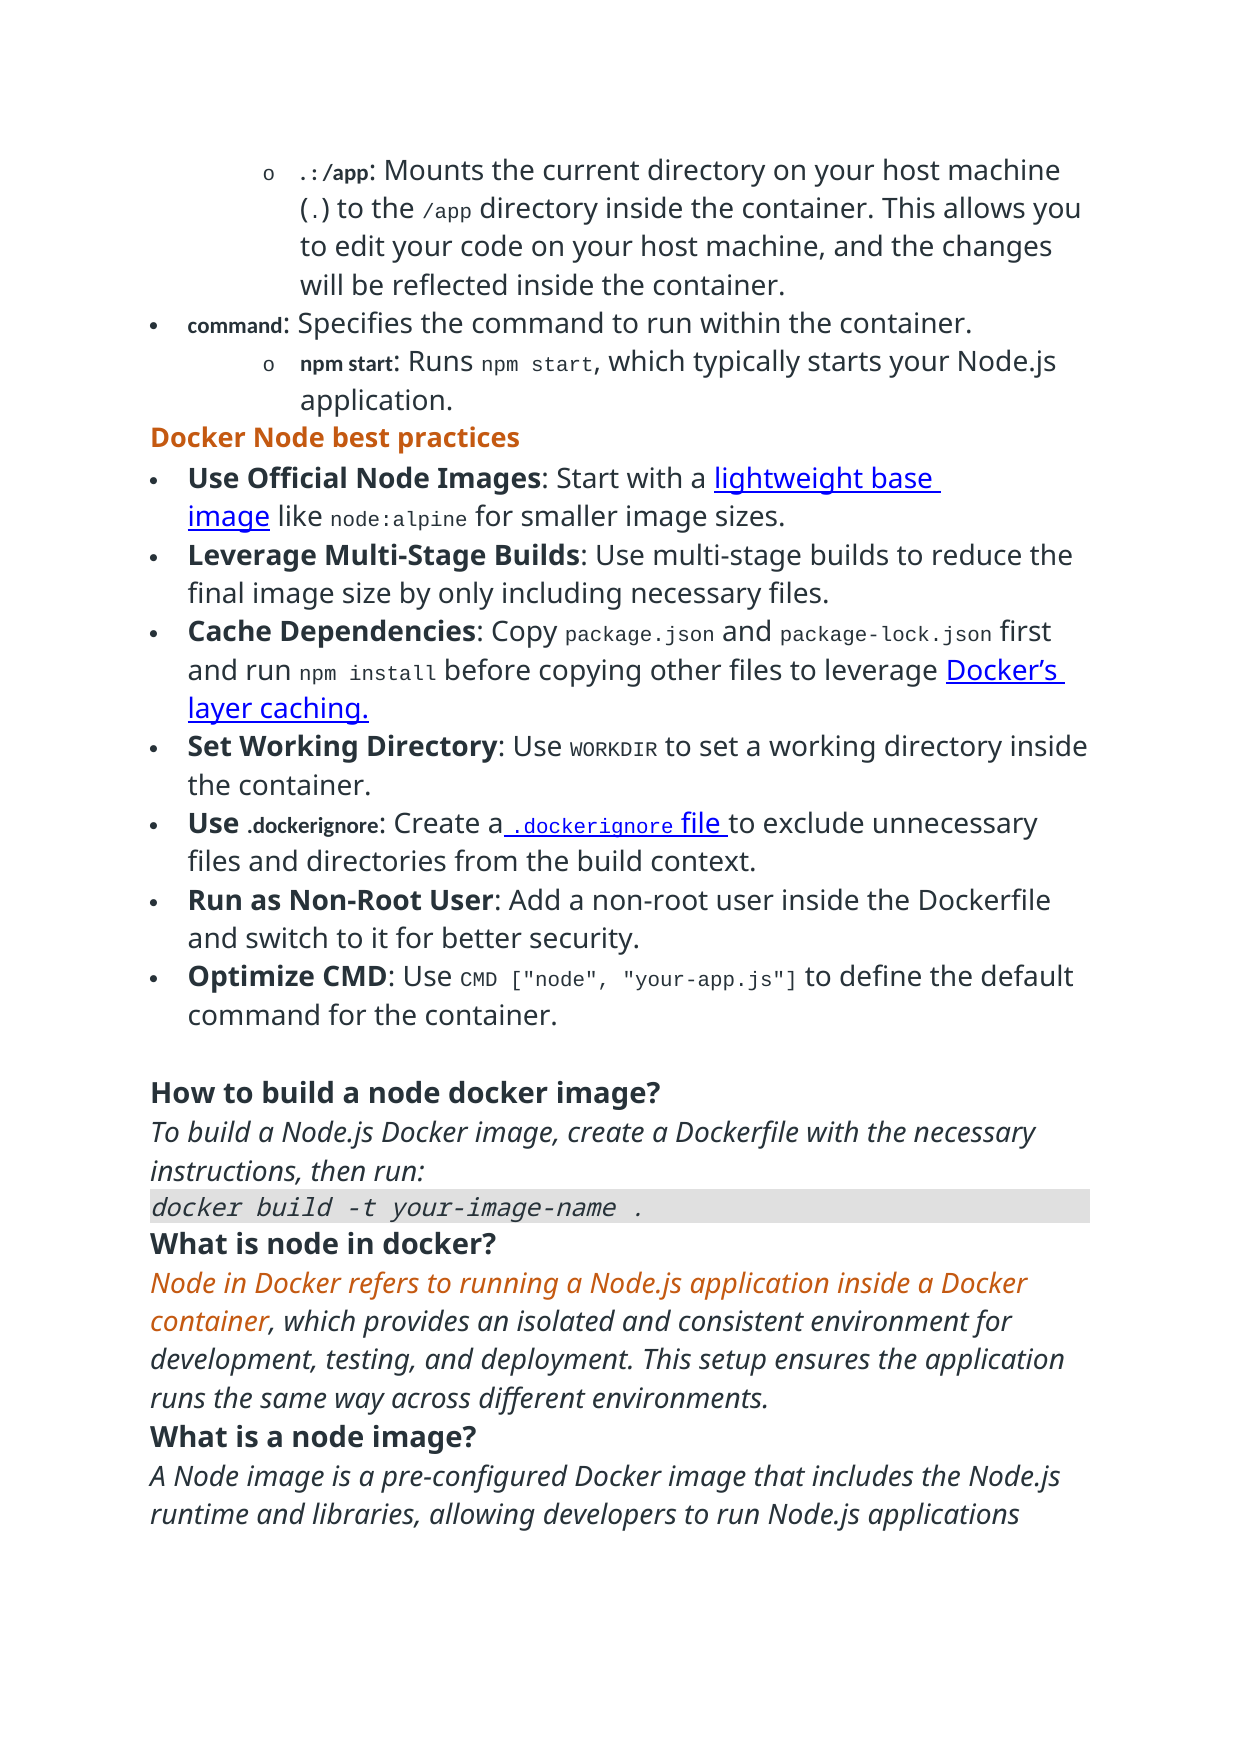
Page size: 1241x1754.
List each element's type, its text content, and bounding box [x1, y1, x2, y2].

list Use .dockerignore: Create a .dockerignore file to exclude unnecessary files and directories from the build context. [150, 803, 1090, 880]
list Use Official Node Images: Start with a lightweight base image like node:alpine for smaller image sizes. [150, 458, 1090, 535]
text To build a Node.js Docker image, create a Dockerfile with the necessary instructions, then run: [150, 1112, 1090, 1189]
subtitle What is node in docker? [150, 1223, 1090, 1263]
list Run as Non-Root User: Add a non-root user inside the Dockerfile and switch to it for better security. [150, 880, 1090, 956]
list Optimize CMD: Use CMD ["node", "your-app.js"] to define the default command for the container. [150, 956, 1090, 1033]
subtitle What is a node image? [150, 1416, 1090, 1456]
text Node in Docker refers to running a Node.js application inside a Docker container, which provides an isolated and consistent environment for development, testing, and deployment. This setup ensures the application runs the same way across different environments. [150, 1263, 1090, 1416]
list npm start: Runs npm start, which typically starts your Node.js application. [262, 342, 1090, 418]
list Leverage Multi-Stage Builds: Use multi-stage builds to reduce the final image size by only including necessary files. [150, 535, 1090, 611]
list . : /app: Mounts the current directory on your host machine (.) to the /app directory inside the container. This allows you to edit your code on your host machine, and the changes will be reflected inside the container. [262, 150, 1090, 303]
list Set Working Directory: Use WORKDIR to set a working directory inside the container. [150, 726, 1090, 803]
list Cache Dependencies: Copy package.json and package-lock.json first and run npm install before copying other files to leverage Docker’s layer caching. [150, 611, 1090, 726]
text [150, 1456, 1090, 1533]
text docker build -t your-image-name . [150, 1189, 1090, 1223]
list command: Specifies the command to run within the container. [150, 303, 1090, 342]
subtitle Docker Node best practices [150, 418, 1090, 455]
subtitle How to build a node docker image? [150, 1073, 1090, 1112]
